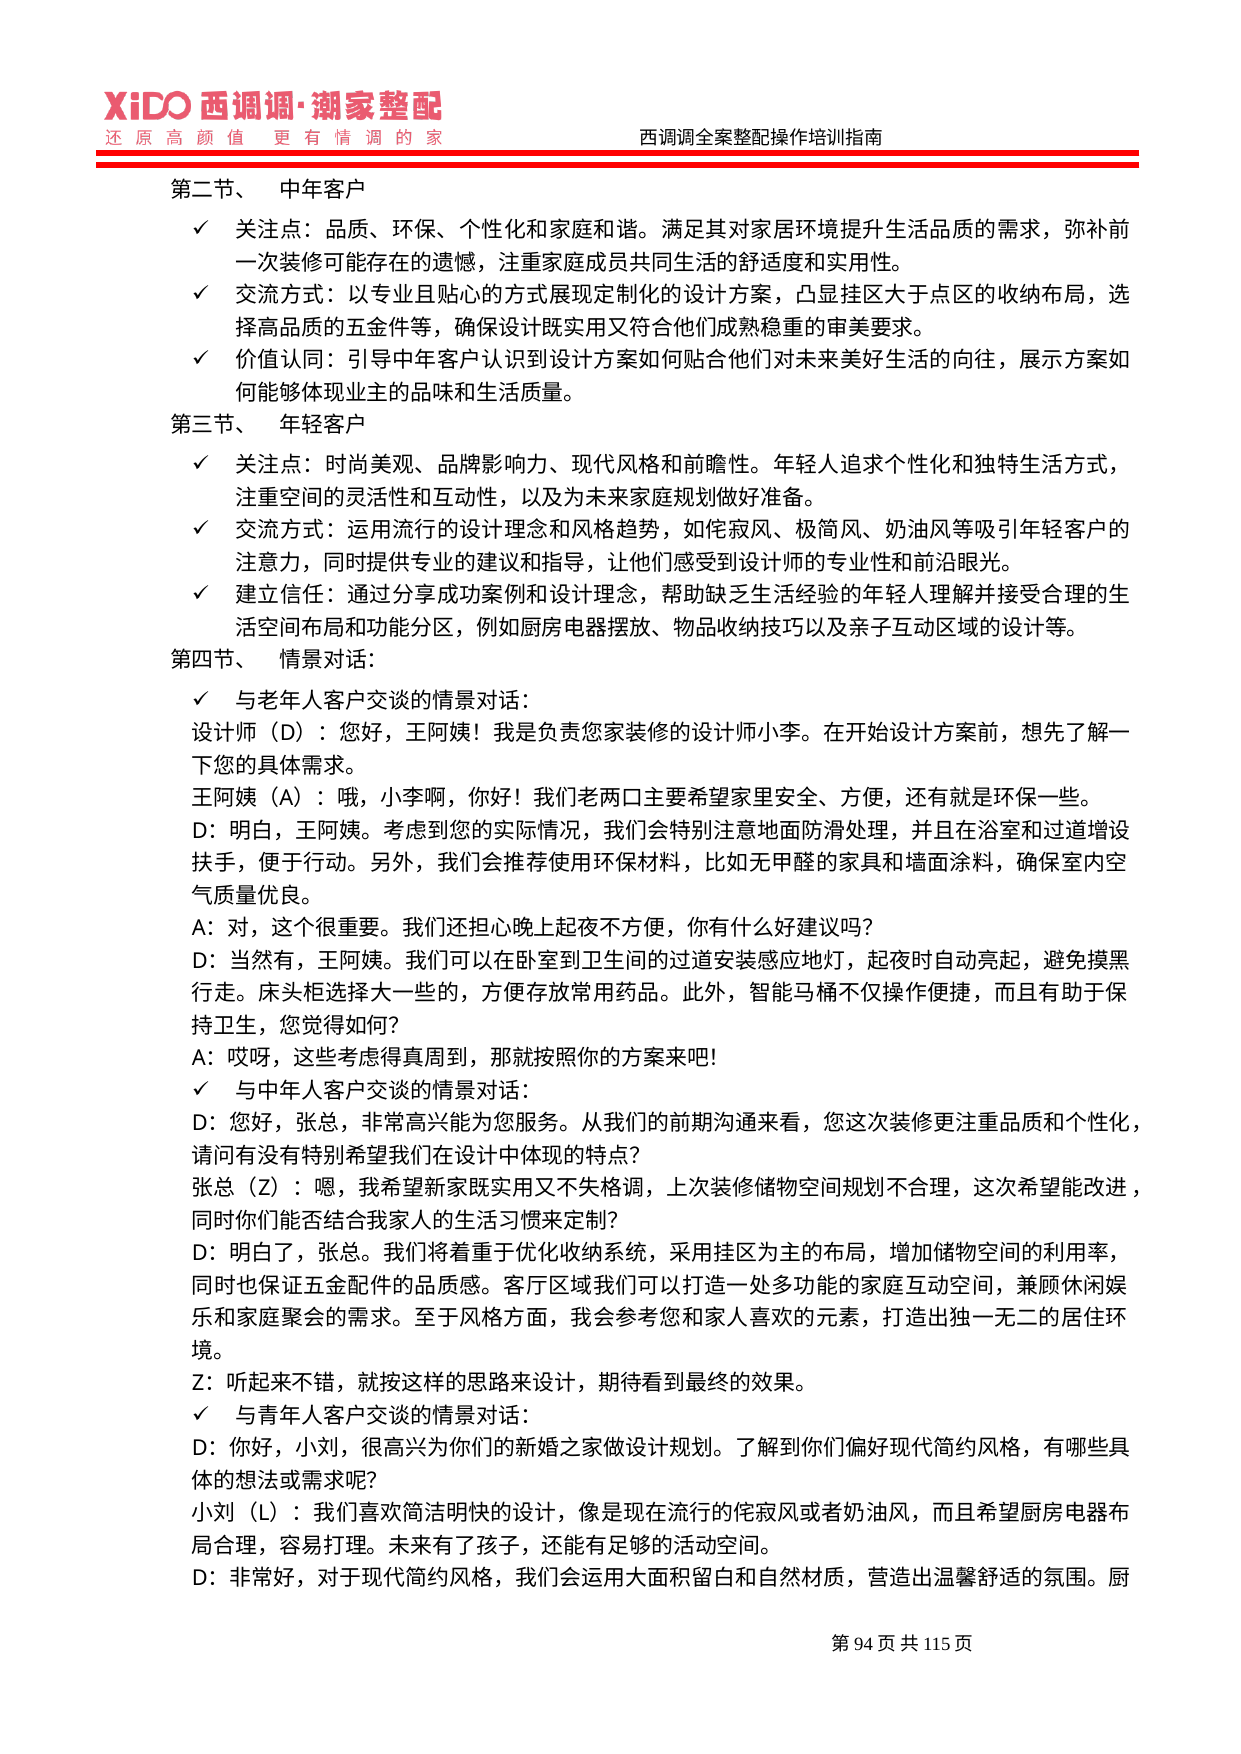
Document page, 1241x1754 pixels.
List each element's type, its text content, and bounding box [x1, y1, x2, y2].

list 张总（Z）：嗯，我希望新家既实用又不失格调，上次装修储物空间规划不合理，这次希望能改进，同时你们能否结合我家人的生活习惯来定制？ [192, 1170, 1131, 1235]
list 价值认同：引导中年客户认识到设计方案如何贴合他们对未来美好生活的向往，展示方案如何能够体现业主的品味和生活质量。 [192, 342, 1131, 407]
list 小刘（L）：我们喜欢简洁明快的设计，像是现在流行的侘寂风或者奶油风，而且希望厨房电器布局合理，容易打理。未来有了孩子，还能有足够的活动空间。 [192, 1495, 1131, 1560]
list 交流方式：以专业且贴心的方式展现定制化的设计方案，凸显挂区大于点区的收纳布局，选择高品质的五金件等，确保设计既实用又符合他们成熟稳重的审美要求。 [192, 277, 1131, 342]
list D：你好，小刘，很高兴为你们的新婚之家做设计规划。了解到你们偏好现代简约风格，有哪些具体的想法或需求呢？ [192, 1430, 1131, 1495]
list 设计师（D）：您好，王阿姨！我是负责您家装修的设计师小李。在开始设计方案前，想先了解一下您的具体需求。 [192, 715, 1131, 780]
list D：明白了，张总。我们将着重于优化收纳系统，采用挂区为主的布局，增加储物空间的利用率，同时也保证五金配件的品质感。客厅区域我们可以打造一处多功能的家庭互动空间，兼顾休闲娱乐和家庭聚会的需求。至于风格方面，我会参考您和家人喜欢的元素，打造出独一无二的居住环境。 [192, 1235, 1131, 1365]
list 交流方式：运用流行的设计理念和风格趋势，如侘寂风、极简风、奶油风等吸引年轻客户的注意力，同时提供专业的建议和指导，让他们感受到设计师的专业性和前沿眼光。 [192, 512, 1131, 577]
list 与老年人客户交谈的情景对话： [192, 682, 1131, 715]
list 中年客户 [170, 171, 1131, 204]
list D：非常好，对于现代简约风格，我们会运用大面积留白和自然材质，营造出温馨舒适的氛围。厨房部分，我们会利用嵌入式家电设计，提高空间利用率，并提前预留出孩子成长后所需的互动区域。对于收纳，我们将根据物品类型进行细致分区，确保空间整洁有序。这样设计能满足你们现阶段和未来的居住需求吗？ [192, 1560, 1131, 1592]
list A：对，这个很重要。我们还担心晚上起夜不方便，你有什么好建议吗？ [192, 910, 1131, 942]
list A：哎呀，这些考虑得真周到，那就按照你的方案来吧！ [192, 1040, 1131, 1072]
list 王阿姨（A）：哦，小李啊，你好！我们老两口主要希望家里安全、方便，还有就是环保一些。 [192, 780, 1131, 812]
list Z：听起来不错，就按这样的思路来设计，期待看到最终的效果。 [192, 1365, 1131, 1397]
list 关注点：品质、环保、个性化和家庭和谐。满足其对家居环境提升生活品质的需求，弥补前一次装修可能存在的遗憾，注重家庭成员共同生活的舒适度和实用性。 [192, 212, 1131, 277]
list 关注点：时尚美观、品牌影响力、现代风格和前瞻性。年轻人追求个性化和独特生活方式，注重空间的灵活性和互动性，以及为未来家庭规划做好准备。 [192, 447, 1131, 512]
list D：当然有，王阿姨。我们可以在卧室到卫生间的过道安装感应地灯，起夜时自动亮起，避免摸黑行走。床头柜选择大一些的，方便存放常用药品。此外，智能马桶不仅操作便捷，而且有助于保持卫生，您觉得如何？ [192, 942, 1131, 1040]
picture [104, 90, 442, 145]
list D：您好，张总，非常高兴能为您服务。从我们的前期沟通来看，您这次装修更注重品质和个性化，请问有没有特别希望我们在设计中体现的特点？ [192, 1105, 1131, 1170]
list 与中年人客户交谈的情景对话： [192, 1072, 1131, 1105]
list 年轻客户 [170, 407, 1131, 439]
list 情景对话： [170, 642, 1131, 674]
list 与青年人客户交谈的情景对话： [192, 1397, 1131, 1430]
list 建立信任：通过分享成功案例和设计理念，帮助缺乏生活经验的年轻人理解并接受合理的生活空间布局和功能分区，例如厨房电器摆放、物品收纳技巧以及亲子互动区域的设计等。 [192, 577, 1131, 642]
list D：明白，王阿姨。考虑到您的实际情况，我们会特别注意地面防滑处理，并且在浴室和过道增设扶手，便于行动。另外，我们会推荐使用环保材料，比如无甲醛的家具和墙面涂料，确保室内空气质量优良。 [192, 812, 1131, 910]
